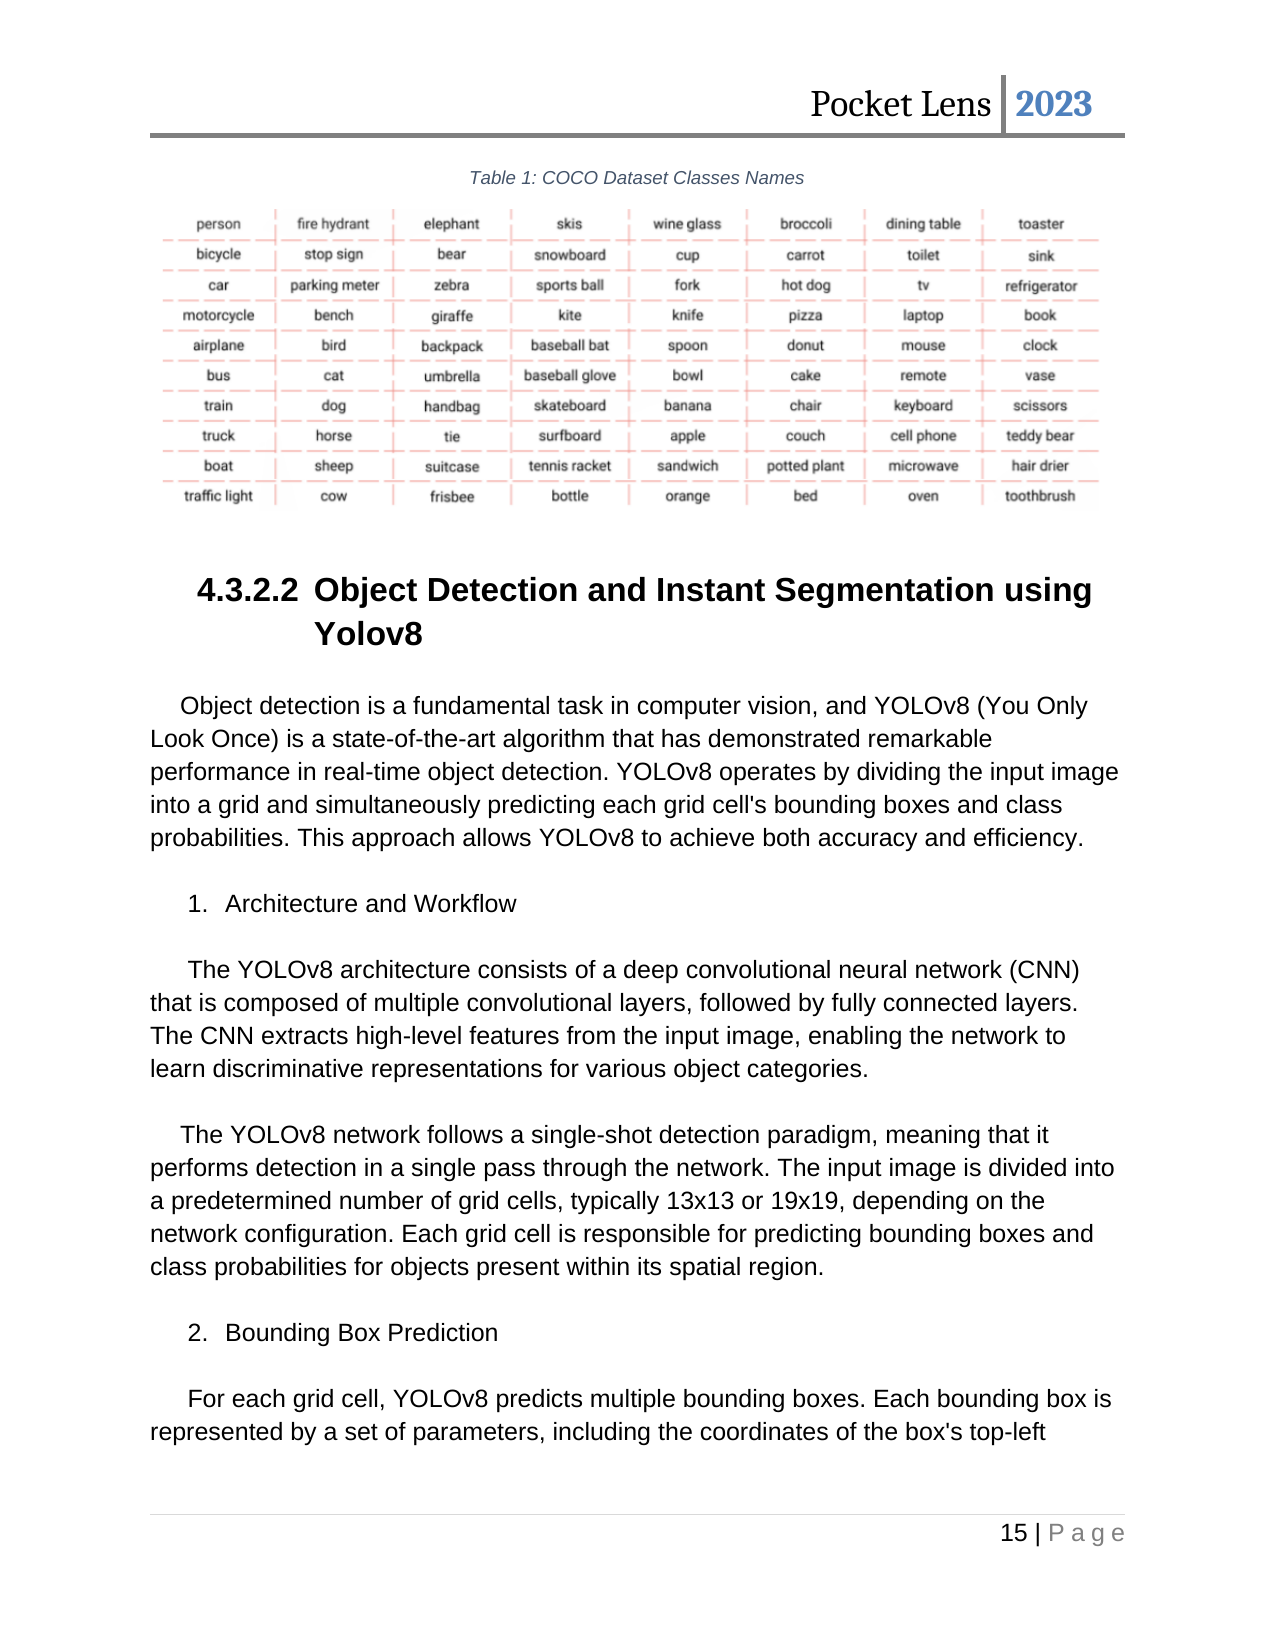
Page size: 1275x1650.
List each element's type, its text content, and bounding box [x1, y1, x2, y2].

list Architecture and Workflow [187, 889, 1125, 918]
list Bounding Box Prediction [187, 1318, 1125, 1347]
text The YOLOv8 network follows a single-shot detection paradigm, meaning that it performs detection in a single pass through the network. The input image is divided into a predetermined number of grid cells, typically 13x13 or 19x19, depending on the network configuration. Each grid cell is responsible for predicting bounding boxes and class probabilities for objects present within its spatial region. [150, 1120, 1125, 1281]
subtitle Object Detection and Instant Segmentation using Yolov8 [299, 569, 1125, 652]
text The YOLOv8 architecture consists of a deep convolutional neural network (CNN) that is composed of multiple convolutional layers, followed by fully connected layers. The CNN extracts high-level features from the input image, enabling the network to learn discriminative representations for various object categories. [150, 955, 1125, 1083]
text Object detection is a fundamental task in computer vision, and YOLOv8 (You Only Look Once) is a state-of-the-art algorithm that has demonstrated remarkable performance in real-time object detection. YOLOv8 operates by dividing the input image into a grid and simultaneously predicting each grid cell's bounding boxes and class probabilities. This approach allows YOLOv8 to achieve both accuracy and efficiency. [150, 691, 1125, 852]
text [150, 1384, 1125, 1446]
picture [150, 208, 1125, 522]
